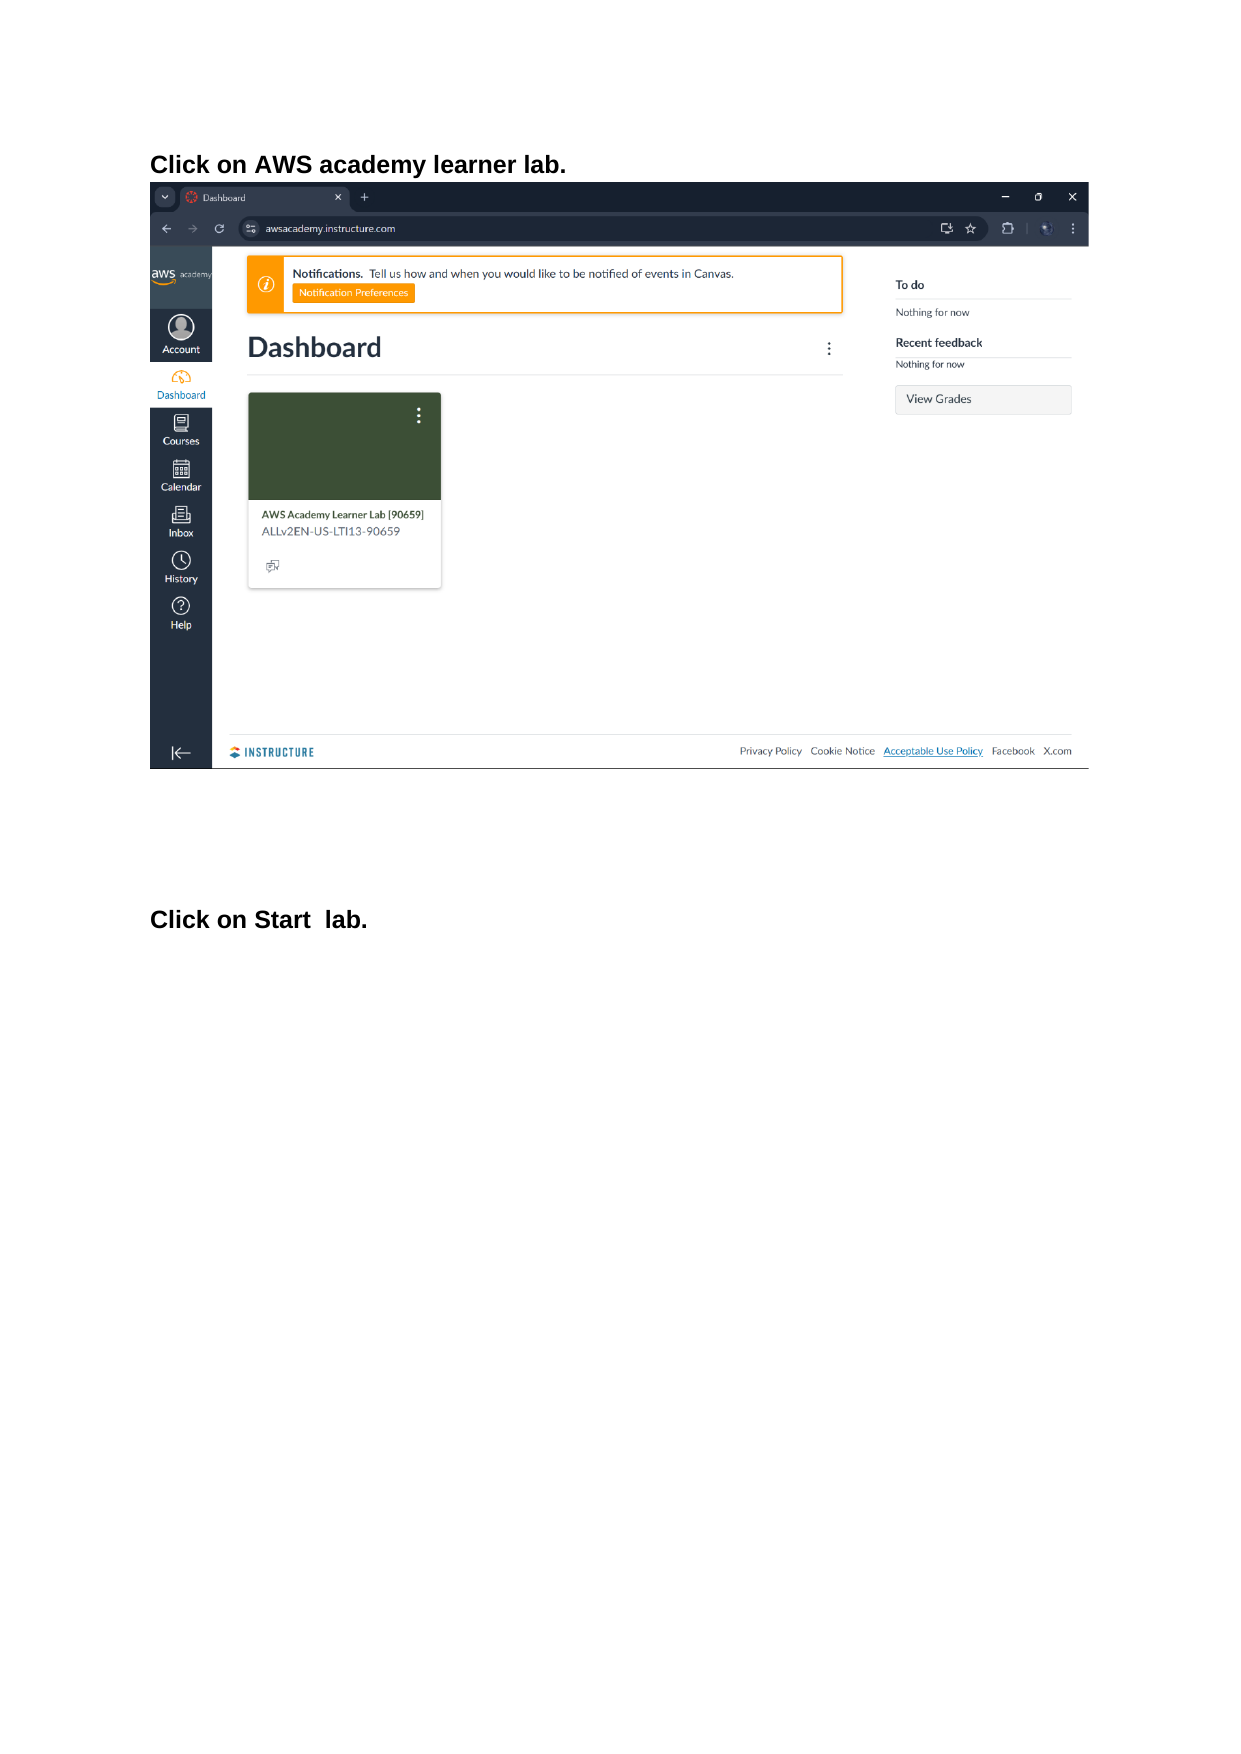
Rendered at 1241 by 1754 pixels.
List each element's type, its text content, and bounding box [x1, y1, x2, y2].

text Click on Start lab. [150, 905, 1090, 934]
picture [150, 182, 1089, 769]
